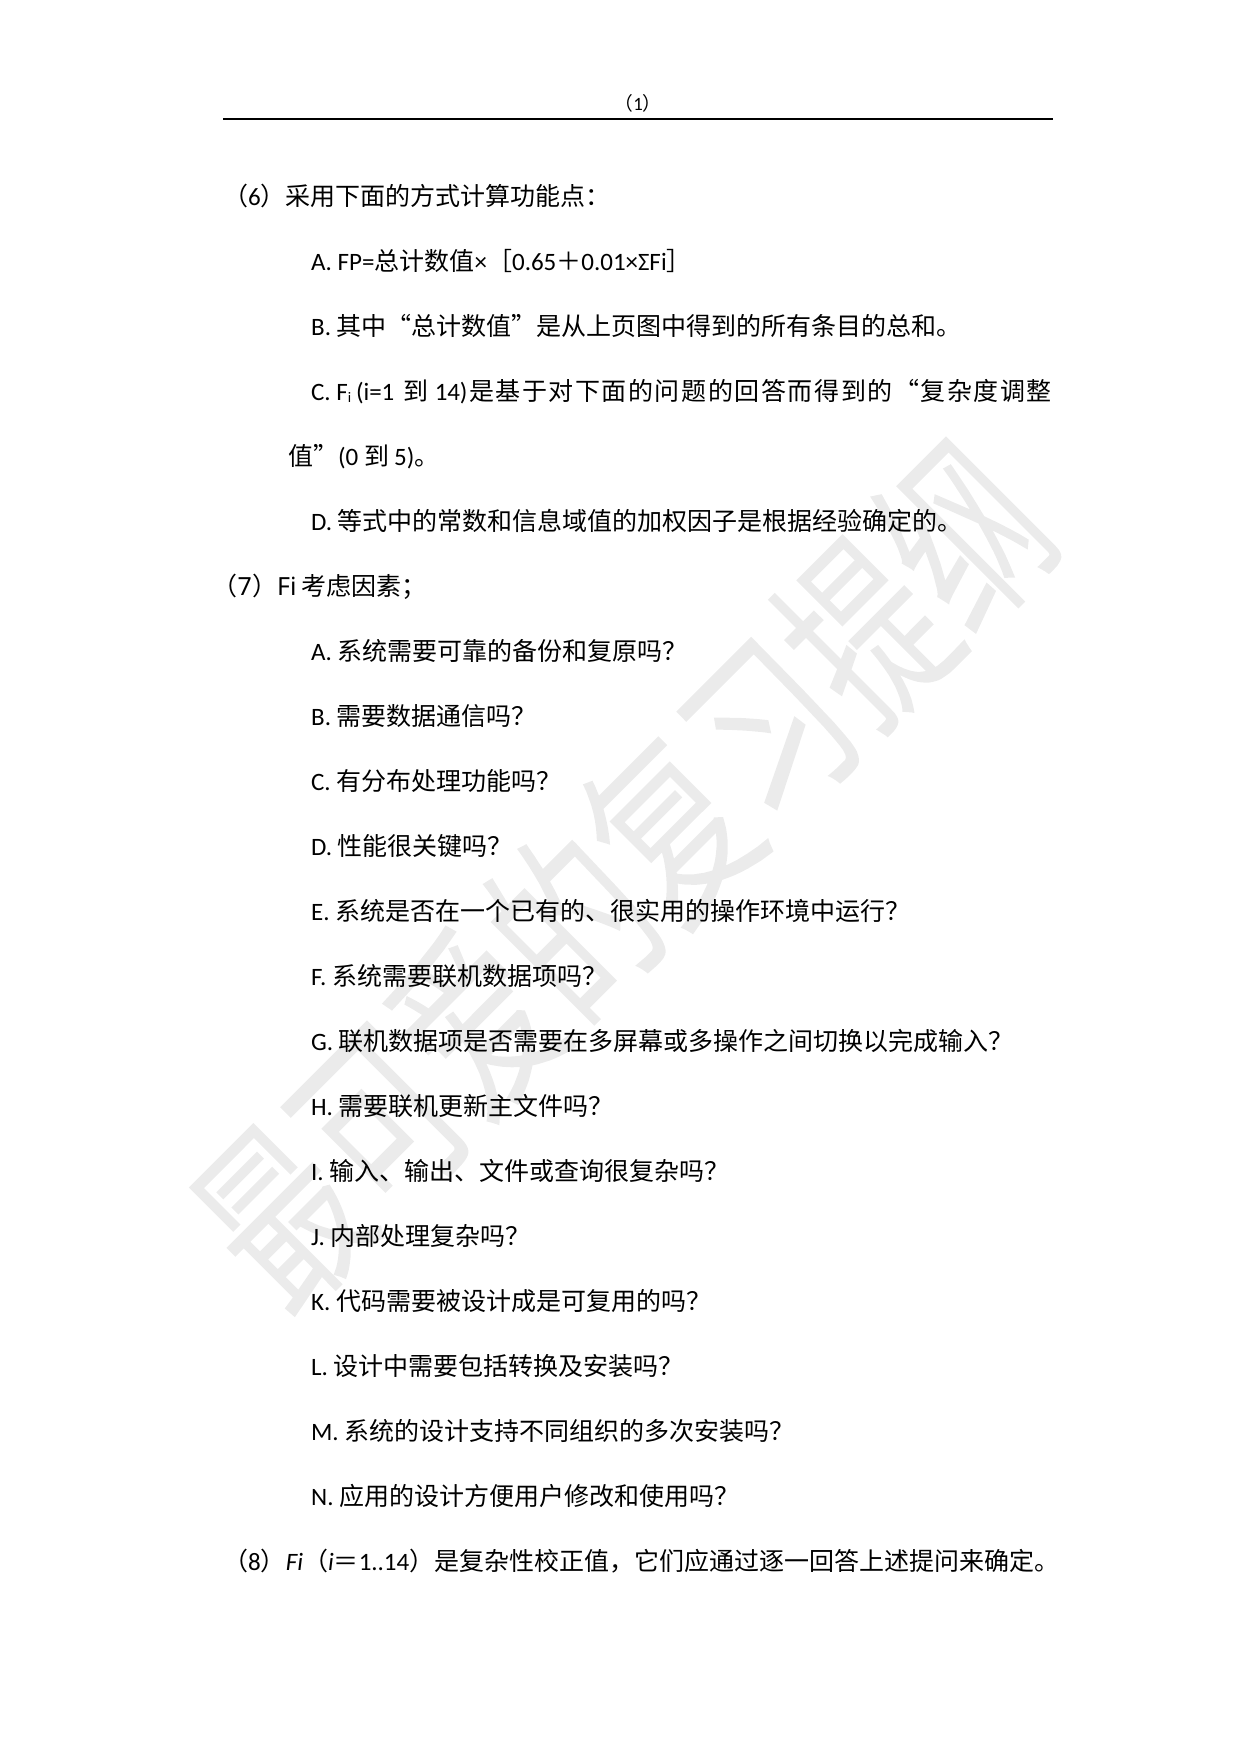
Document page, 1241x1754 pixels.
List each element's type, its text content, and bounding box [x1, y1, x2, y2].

list 系统需要联机数据项吗？ [288, 942, 1053, 1007]
list 应用的设计方便用户修改和使用吗？ [288, 1462, 1053, 1527]
list 内部处理复杂吗？ [288, 1202, 1053, 1267]
list 系统需要可靠的备份和复原吗？ [288, 617, 1053, 682]
list FP=总计数值×［0.65＋0.01×ΣFi］ [288, 227, 1053, 292]
text Fi（i＝1..14）是复杂性校正值，它们应通过逐一回答上述提问来确定。 [223, 1527, 1053, 1592]
list 需要联机更新主文件吗？ [288, 1072, 1053, 1137]
list 设计中需要包括转换及安装吗？ [288, 1332, 1053, 1397]
list 代码需要被设计成是可复用的吗？ [288, 1267, 1053, 1332]
text Fi考虑因素； [212, 552, 1053, 617]
list 联机数据项是否需要在多屏幕或多操作之间切换以完成输入？ [288, 1007, 1053, 1072]
list 输入、输出、文件或查询很复杂吗？ [288, 1137, 1053, 1202]
list 系统的设计支持不同组织的多次安装吗？ [288, 1397, 1053, 1462]
list Fi (i=1 到14)是基于对下面的问题的回答而得到的“复杂度调整值”(0 到5)。 [288, 357, 1053, 487]
list 等式中的常数和信息域值的加权因子是根据经验确定的。 [288, 487, 1053, 552]
list 性能很关键吗？ [288, 812, 1053, 877]
text 采用下面的方式计算功能点： [223, 162, 1053, 227]
list 需要数据通信吗？ [288, 682, 1053, 747]
list 系统是否在一个已有的、很实用的操作环境中运行？ [288, 877, 1053, 942]
list 其中“总计数值”是从上页图中得到的所有条目的总和。 [288, 292, 1053, 357]
list 有分布处理功能吗？ [288, 747, 1053, 812]
